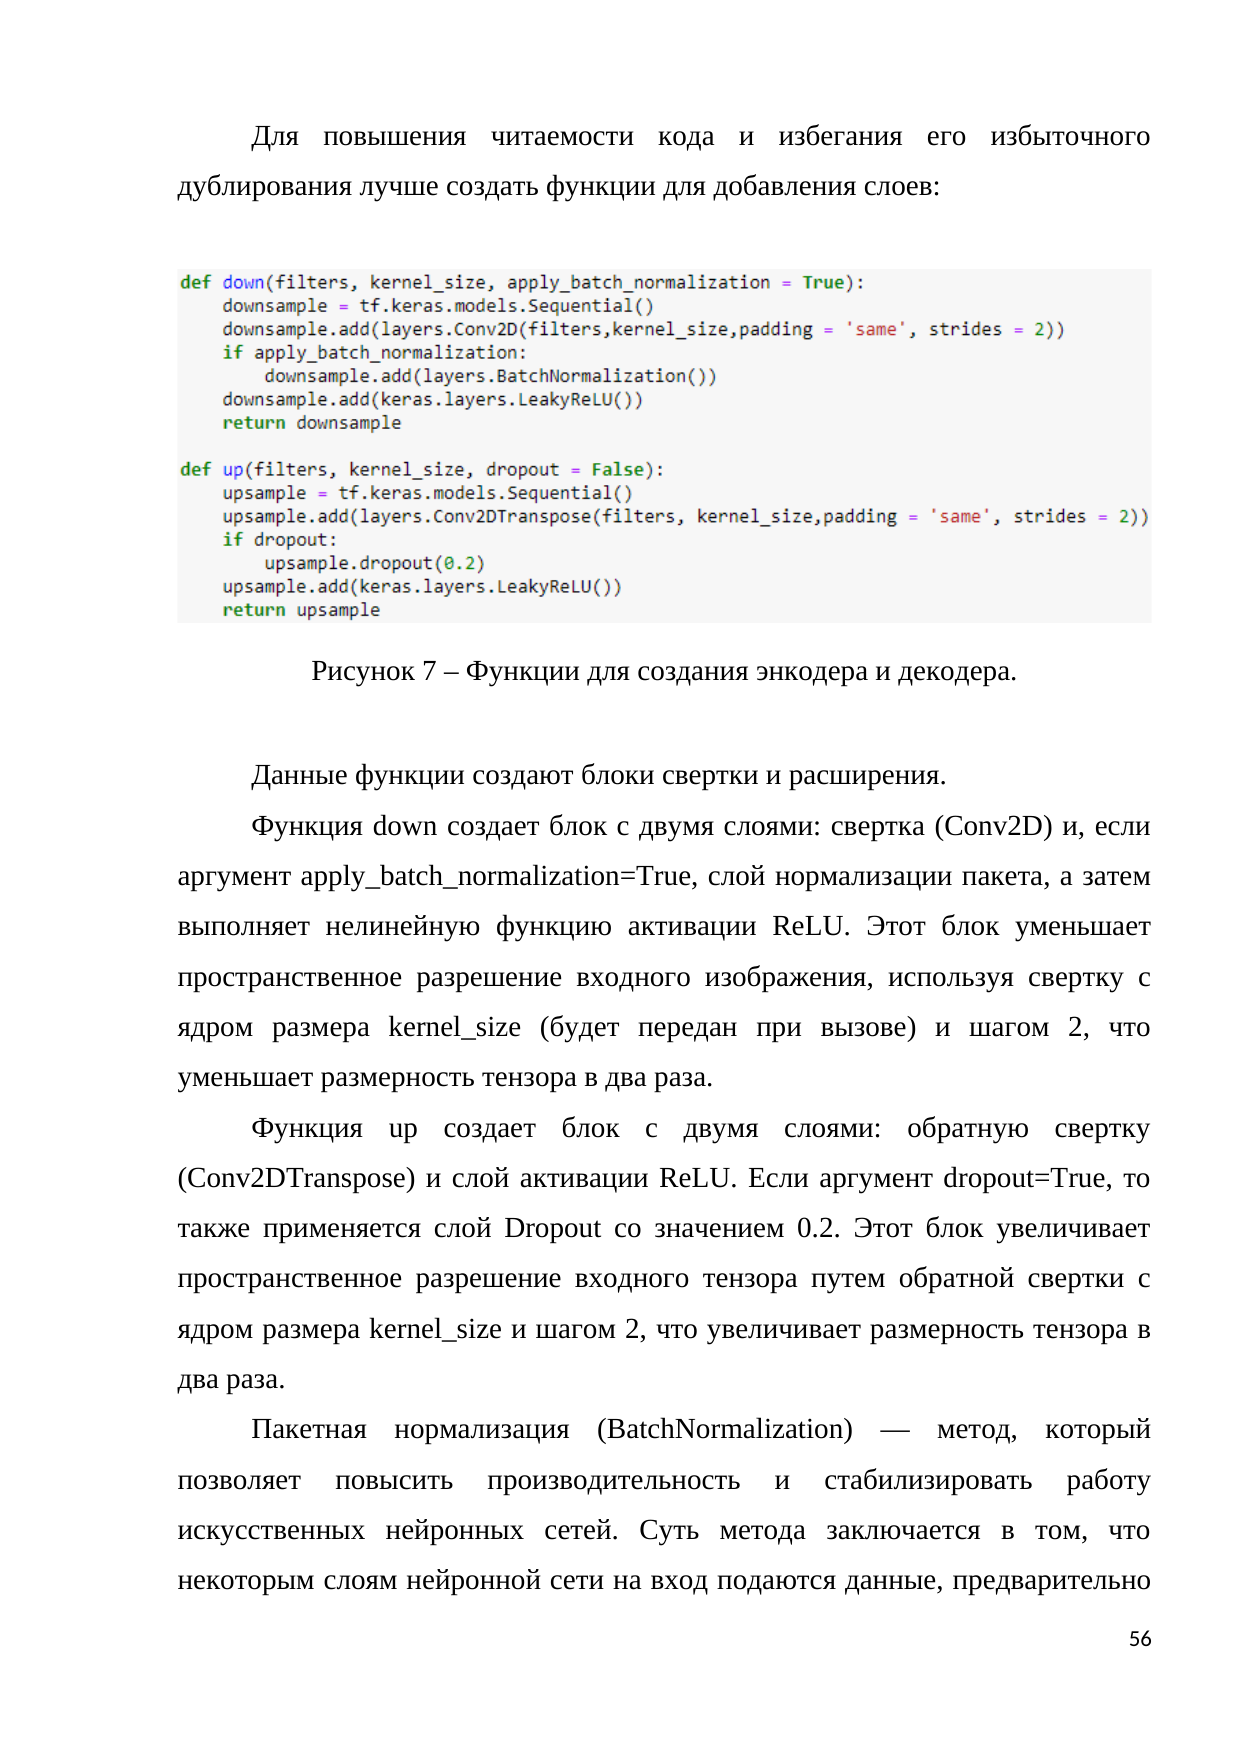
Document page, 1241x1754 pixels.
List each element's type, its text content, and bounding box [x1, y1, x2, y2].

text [177, 1412, 1152, 1596]
text Для повышения читаемости кода и избегания его избыточного дублирования лучше создать функции для добавления слоев: [177, 118, 1152, 202]
text Функция down создает блок с двумя слоями: свертка (Conv2D) и, если аргумент apply_batch_normalization=True, слой нормализации пакета, а затем выполняет нелинейную функцию активации ReLU. Этот блок уменьшает пространственное разрешение входного изображения, используя свертку с ядром размера kernel_size (будет передан при вызове) и шагом 2, что уменьшает размерность тензора в два раза. [177, 808, 1152, 1093]
text Данные функции создают блоки свертки и расширения. [177, 757, 1152, 791]
picture [177, 269, 1152, 623]
text Рисунок 7 – Функции для создания энкодера и декодера. [177, 653, 1152, 686]
text Функция up создает блок с двумя слоями: обратную свертку (Conv2DTranspose) и слой активации ReLU. Если аргумент dropout=True, то также применяется слой Dropout со значением 0.2. Этот блок увеличивает пространственное разрешение входного тензора путем обратной свертки с ядром размера kernel_size и шагом 2, что увеличивает размерность тензора в два раза. [177, 1110, 1152, 1395]
